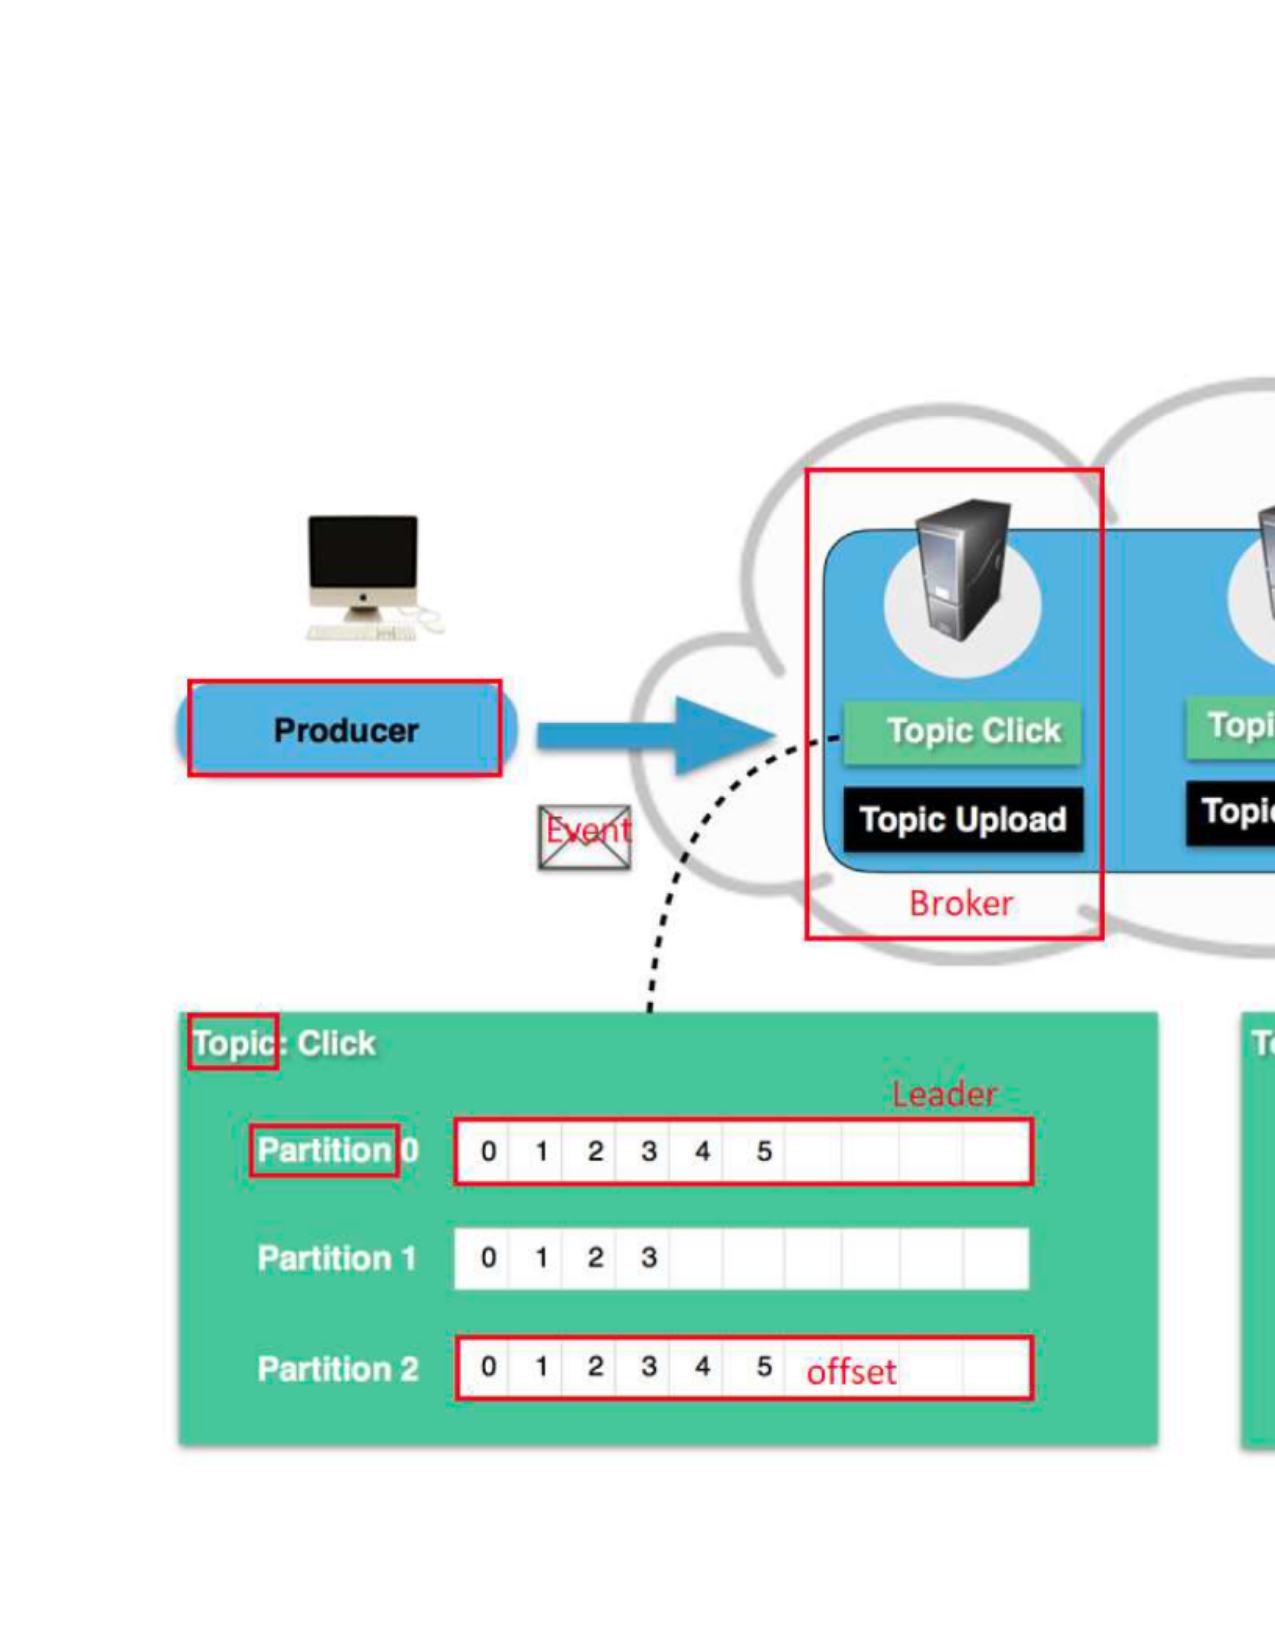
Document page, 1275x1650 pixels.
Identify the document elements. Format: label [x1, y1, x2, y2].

picture [150, 150, 1275, 1501]
